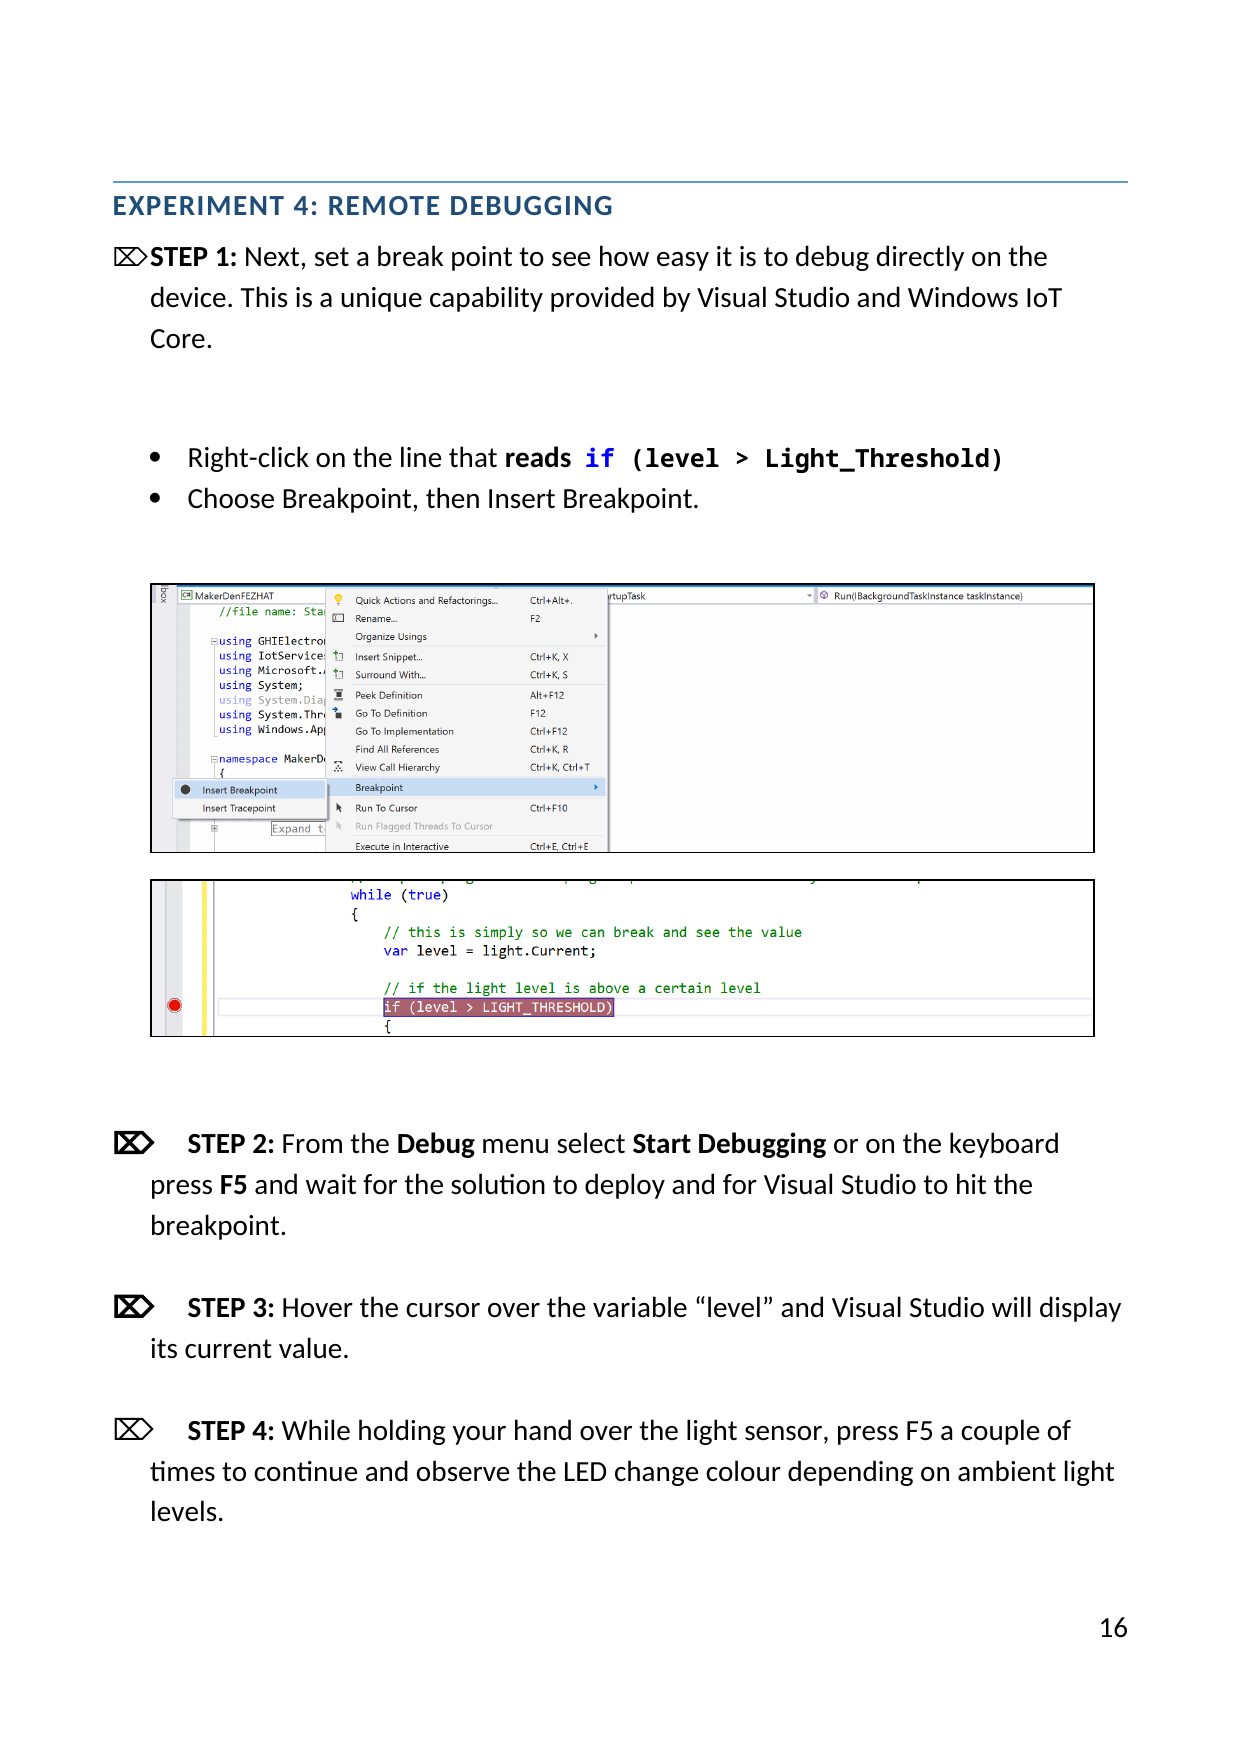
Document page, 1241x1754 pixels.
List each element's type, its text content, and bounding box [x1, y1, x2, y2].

list STEP 1: Next, set a break point to see how easy it is to debug directly on the device. This is a unique capability provided by Visual Studio and Windows IoT Core. [112, 238, 1128, 356]
list STEP 3: Hover the cursor over the variable “level” and Visual Studio will display its current value. [112, 1289, 1128, 1365]
picture [152, 585, 1093, 852]
list STEP 2: From the Debug menu select Start Debugging or on the keyboard press F5 and wait for the solution to deploy and for Visual Studio to hit the breakpoint. [112, 1125, 1128, 1243]
list STEP 4: While holding your hand over the light sensor, press F5 a couple of times to continue and observe the LED change colour depending on ambient light levels. [112, 1412, 1128, 1529]
picture [152, 881, 1093, 1036]
text Experiment 4: Remote Debugging [112, 182, 1128, 223]
list Right-click on the line that reads if (level > Light_Threshold) [150, 439, 1128, 475]
list Choose Breakpoint, then Insert Breakpoint. [150, 480, 1128, 516]
